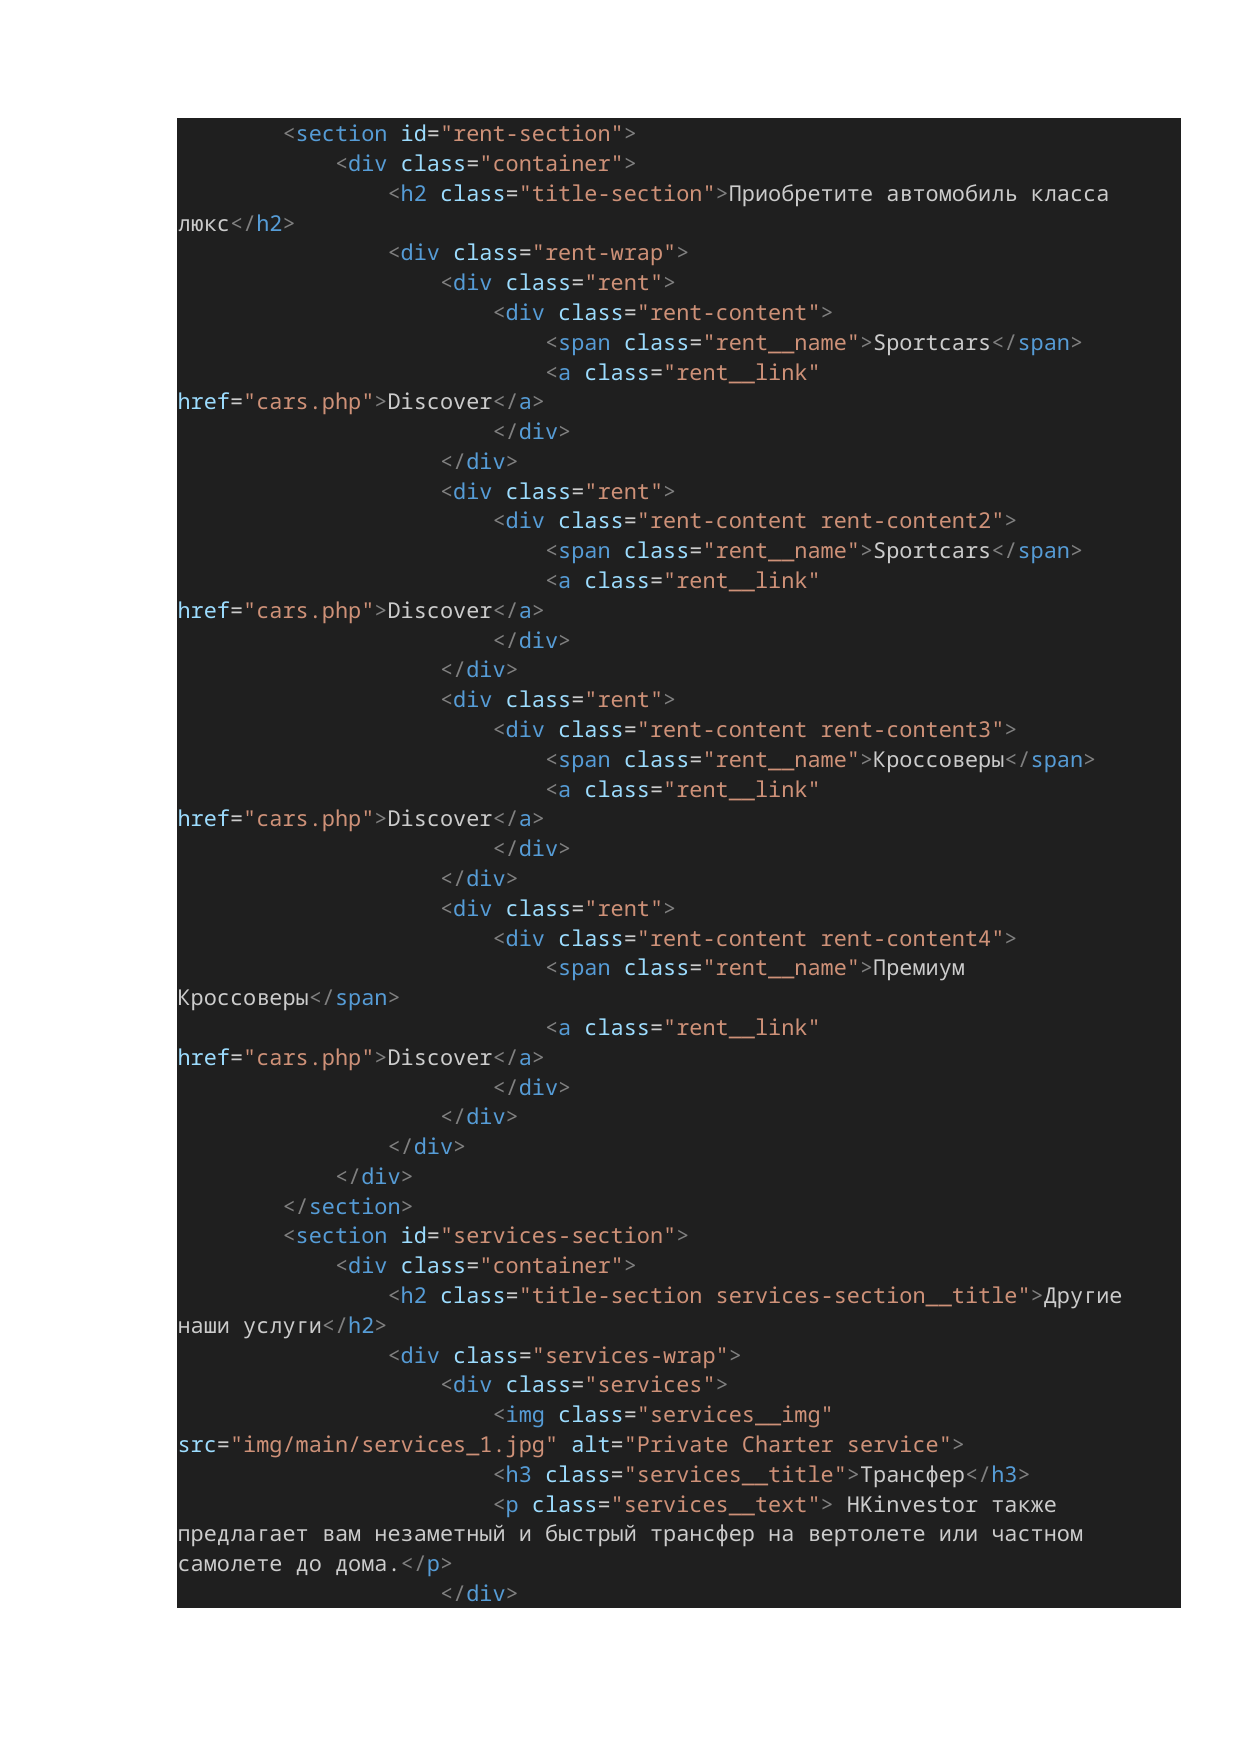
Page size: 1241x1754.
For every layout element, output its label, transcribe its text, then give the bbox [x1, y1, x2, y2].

text <div class="rent-content"> [177, 297, 1181, 327]
text <a class="rent__link" href="cars.php">Discover</a> [177, 1012, 1181, 1071]
text <section id="services-section"> [177, 1220, 1181, 1250]
text </section> [177, 1191, 1181, 1220]
text <div class="rent-content rent-content4"> [177, 922, 1181, 952]
text <h2 class="title-section services-section__title">Другие наши услуги</h2> [177, 1280, 1181, 1339]
text </div> [177, 1071, 1181, 1101]
text <a class="rent__link" href="cars.php">Discover</a> [177, 773, 1181, 833]
text <span class="rent__name">Sportcars</span> [177, 327, 1181, 356]
text <div class="services"> [177, 1369, 1181, 1399]
text </div> [177, 654, 1181, 684]
text <div class="rent"> [177, 267, 1181, 297]
text <div class="services-wrap"> [177, 1339, 1181, 1369]
text <h3 class="services__title">Трансфер</h3> [177, 1459, 1181, 1488]
text </div> [177, 1131, 1181, 1161]
text <div class="rent-wrap"> [177, 237, 1181, 267]
text <div class="rent"> [177, 893, 1181, 922]
text <section id="rent-section"> [177, 118, 1181, 148]
text <span class="rent__name">Кроссоверы</span> [177, 744, 1181, 773]
text </div> [177, 1161, 1181, 1191]
text <div class="container"> [177, 148, 1181, 178]
text </div> [177, 624, 1181, 654]
text <span class="rent__name">Премиум Кроссоверы</span> [177, 952, 1181, 1012]
text </div> [177, 1578, 1181, 1608]
text </div> [177, 446, 1181, 476]
text </div> [177, 1101, 1181, 1131]
text <div class="rent"> [177, 476, 1181, 505]
text <p class="services__text"> HKinvestor также предлагает вам незаметный и быстрый трансфер на вертолете или частном самолете до дома.</p> [177, 1488, 1181, 1578]
text <div class="rent"> [177, 684, 1181, 714]
text <div class="container"> [177, 1250, 1181, 1280]
text <div class="rent-content rent-content2"> [177, 505, 1181, 535]
text <h2 class="title-section">Приобретите автомобиль класса люкс</h2> [177, 178, 1181, 237]
text </div> [177, 833, 1181, 863]
text <a class="rent__link" href="cars.php">Discover</a> [177, 565, 1181, 624]
text </div> [177, 863, 1181, 893]
text <div class="rent-content rent-content3"> [177, 714, 1181, 744]
text </div> [177, 416, 1181, 446]
text <a class="rent__link" href="cars.php">Discover</a> [177, 356, 1181, 416]
text <span class="rent__name">Sportcars</span> [177, 535, 1181, 565]
text <img class="services__img" src="img/main/services_1.jpg" alt="Private Charter service"> [177, 1399, 1181, 1459]
